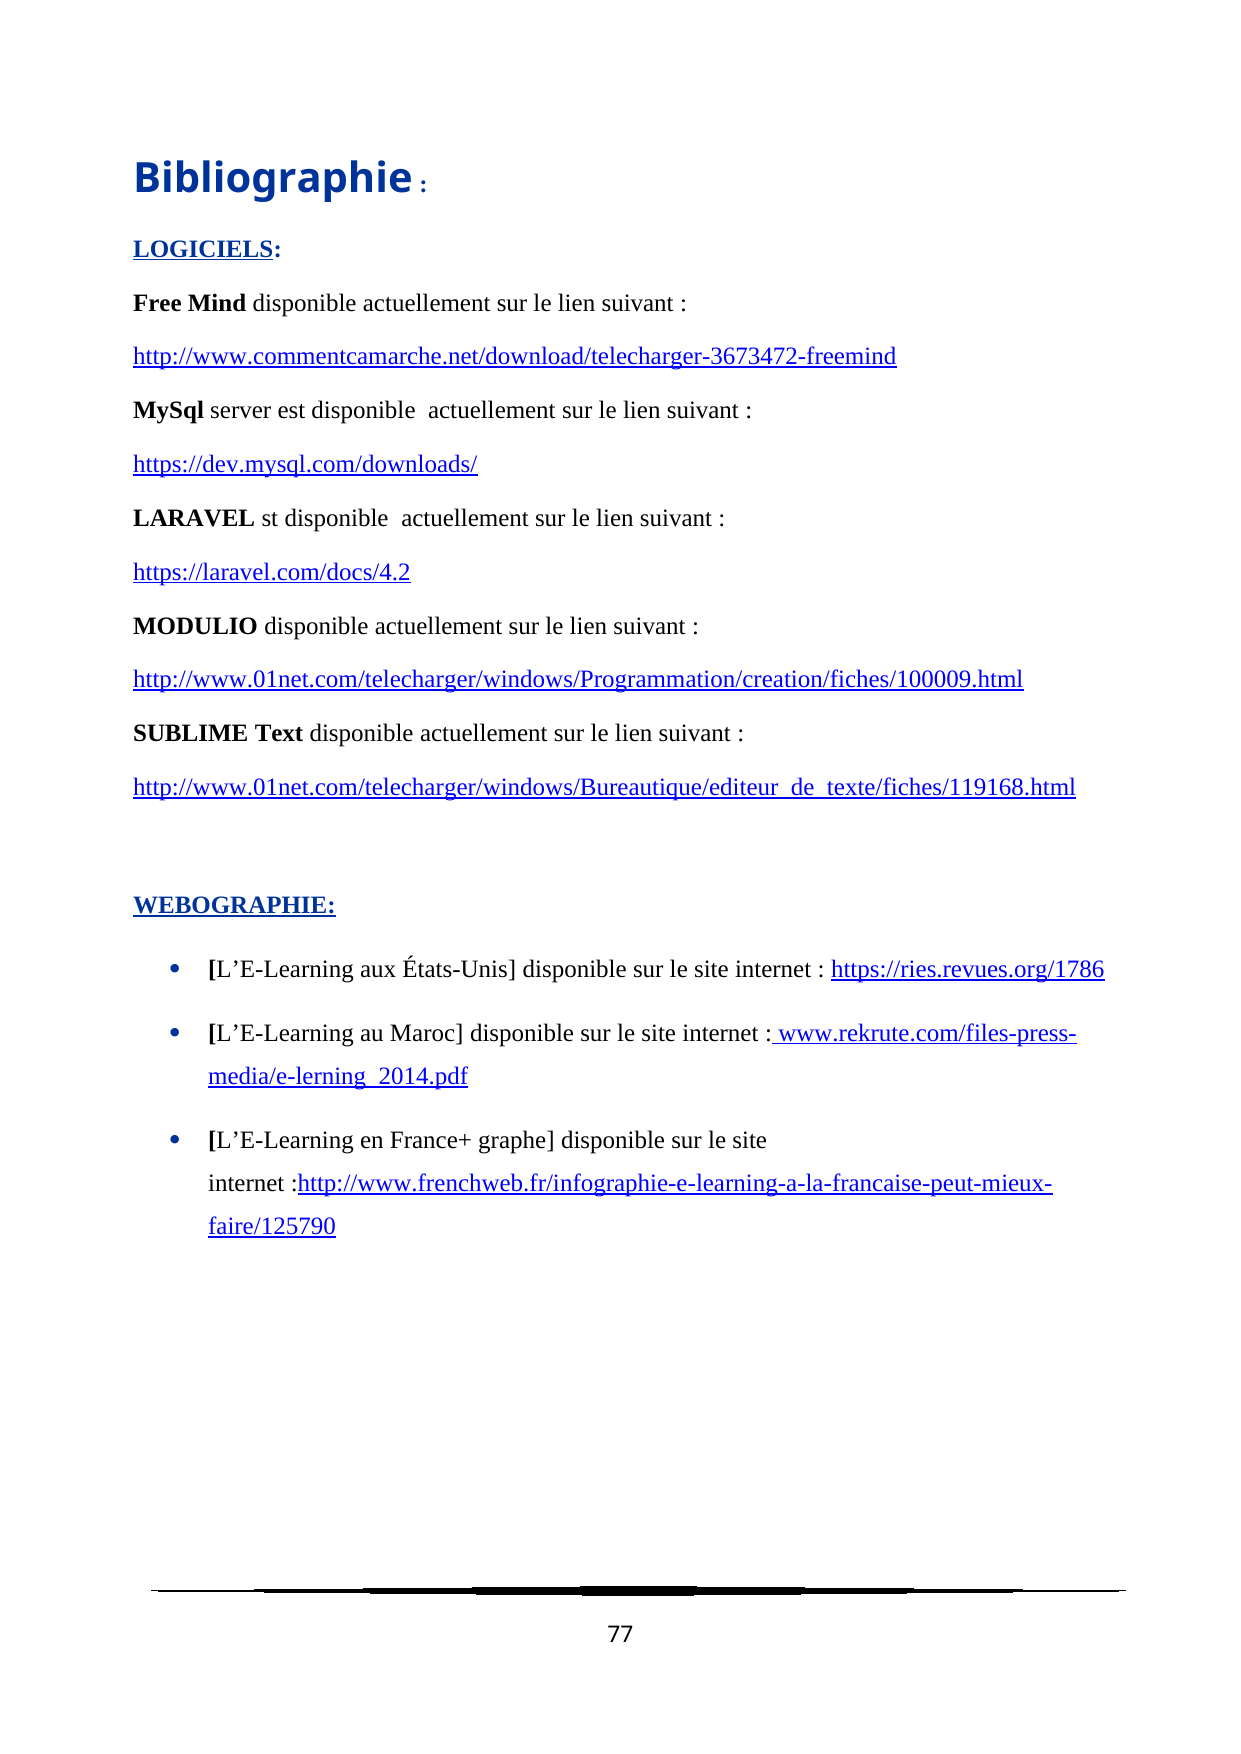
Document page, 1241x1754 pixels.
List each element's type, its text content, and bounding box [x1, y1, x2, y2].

text [L’E-Learning aux États-Unis] disponible sur le site internet : https://ries.revues.org/1786 [170, 954, 1107, 983]
text LARAVEL st disponible actuellement sur le lien suivant : [133, 503, 1107, 532]
text LOGICIELS: [133, 234, 1107, 262]
text [L’E-Learning au Maroc] disponible sur le site internet : www.rekrute.com/files-press-media/e-lerning_2014.pdf [170, 1018, 1107, 1090]
text Bibliographie : [133, 148, 1107, 204]
list WEBOGRAPHIE: [133, 890, 1107, 919]
text http://www.01net.com/telecharger/windows/Bureautique/editeur_de_texte/fiches/119168.html [133, 772, 1107, 801]
text https://dev.mysql.com/downloads/ [133, 449, 1107, 478]
text MySql server est disponible actuellement sur le lien suivant : [133, 395, 1107, 424]
text http://www.01net.com/telecharger/windows/Programmation/creation/fiches/100009.html [133, 664, 1107, 693]
text [L’E-Learning en France+ graphe] disponible sur le site internet :http://www.frenchweb.fr/infographie-e-learning-a-la-francaise-peut-mieux-faire/125790 [170, 1125, 1107, 1240]
text http://www.commentcamarche.net/download/telecharger-3673472-freemind [133, 341, 1107, 370]
text MODULIO disponible actuellement sur le lien suivant : [133, 611, 1107, 639]
text https://laravel.com/docs/4.2 [133, 557, 1107, 586]
text Free Mind disponible actuellement sur le lien suivant : [133, 288, 1107, 316]
text SUBLIME Text disponible actuellement sur le lien suivant : [133, 718, 1107, 747]
